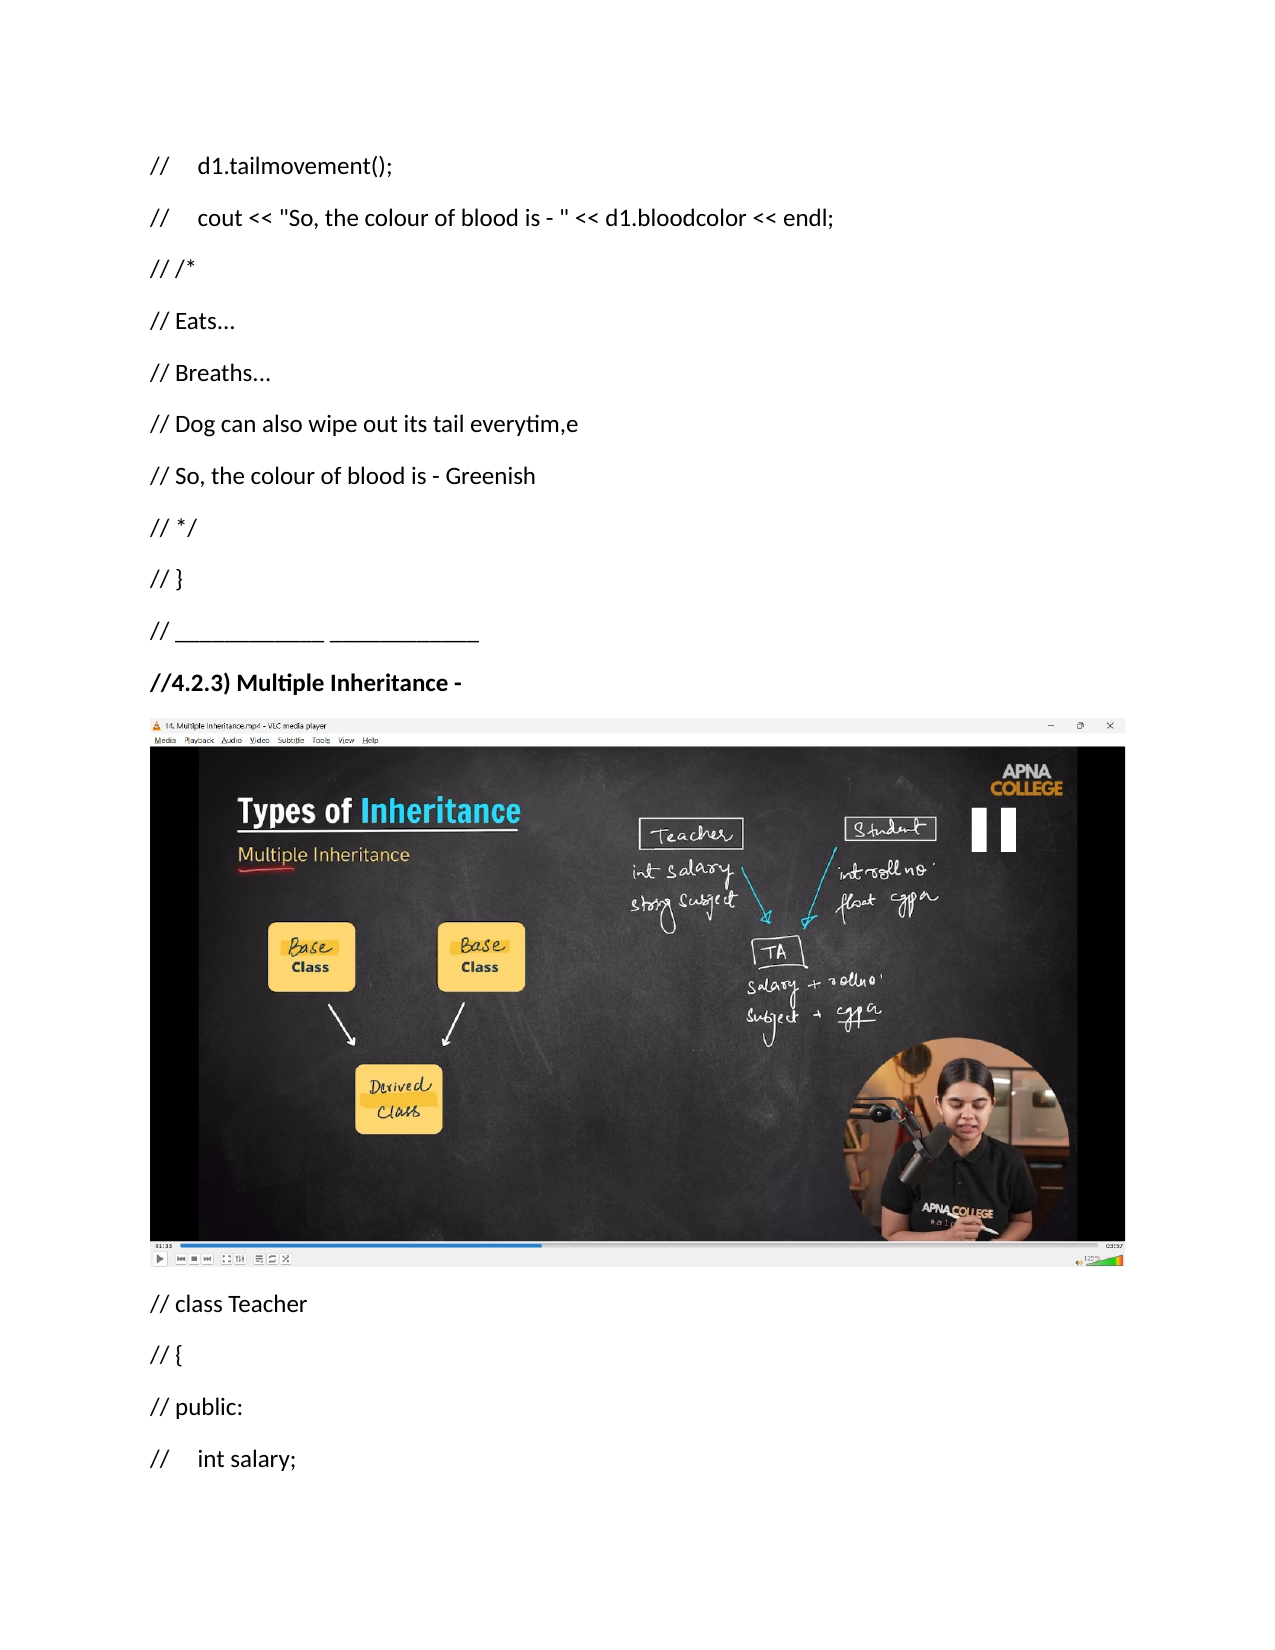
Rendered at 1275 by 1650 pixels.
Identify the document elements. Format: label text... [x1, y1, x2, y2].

text // cout << "So, the colour of blood is - " << d1.bloodcolor << endl; [150, 202, 1125, 232]
text // public: [150, 1391, 1125, 1422]
picture [150, 718, 1125, 1267]
text // { [150, 1339, 1125, 1370]
text // So, the colour of blood is - Greenish [150, 460, 1125, 491]
text // Dog can also wipe out its tail everytim,e [150, 408, 1125, 439]
text //4.2.3) Multiple Inheritance - [150, 667, 1125, 697]
text // class Teacher [150, 1288, 1125, 1318]
text // /* [150, 253, 1125, 284]
text // */ [150, 512, 1125, 542]
text // ____________ ____________ [150, 615, 1125, 646]
text // } [150, 563, 1125, 594]
text // d1.tailmovement(); [150, 150, 1125, 181]
text // Breaths... [150, 357, 1125, 387]
text // Eats... [150, 305, 1125, 336]
text // int salary; [150, 1443, 1125, 1473]
